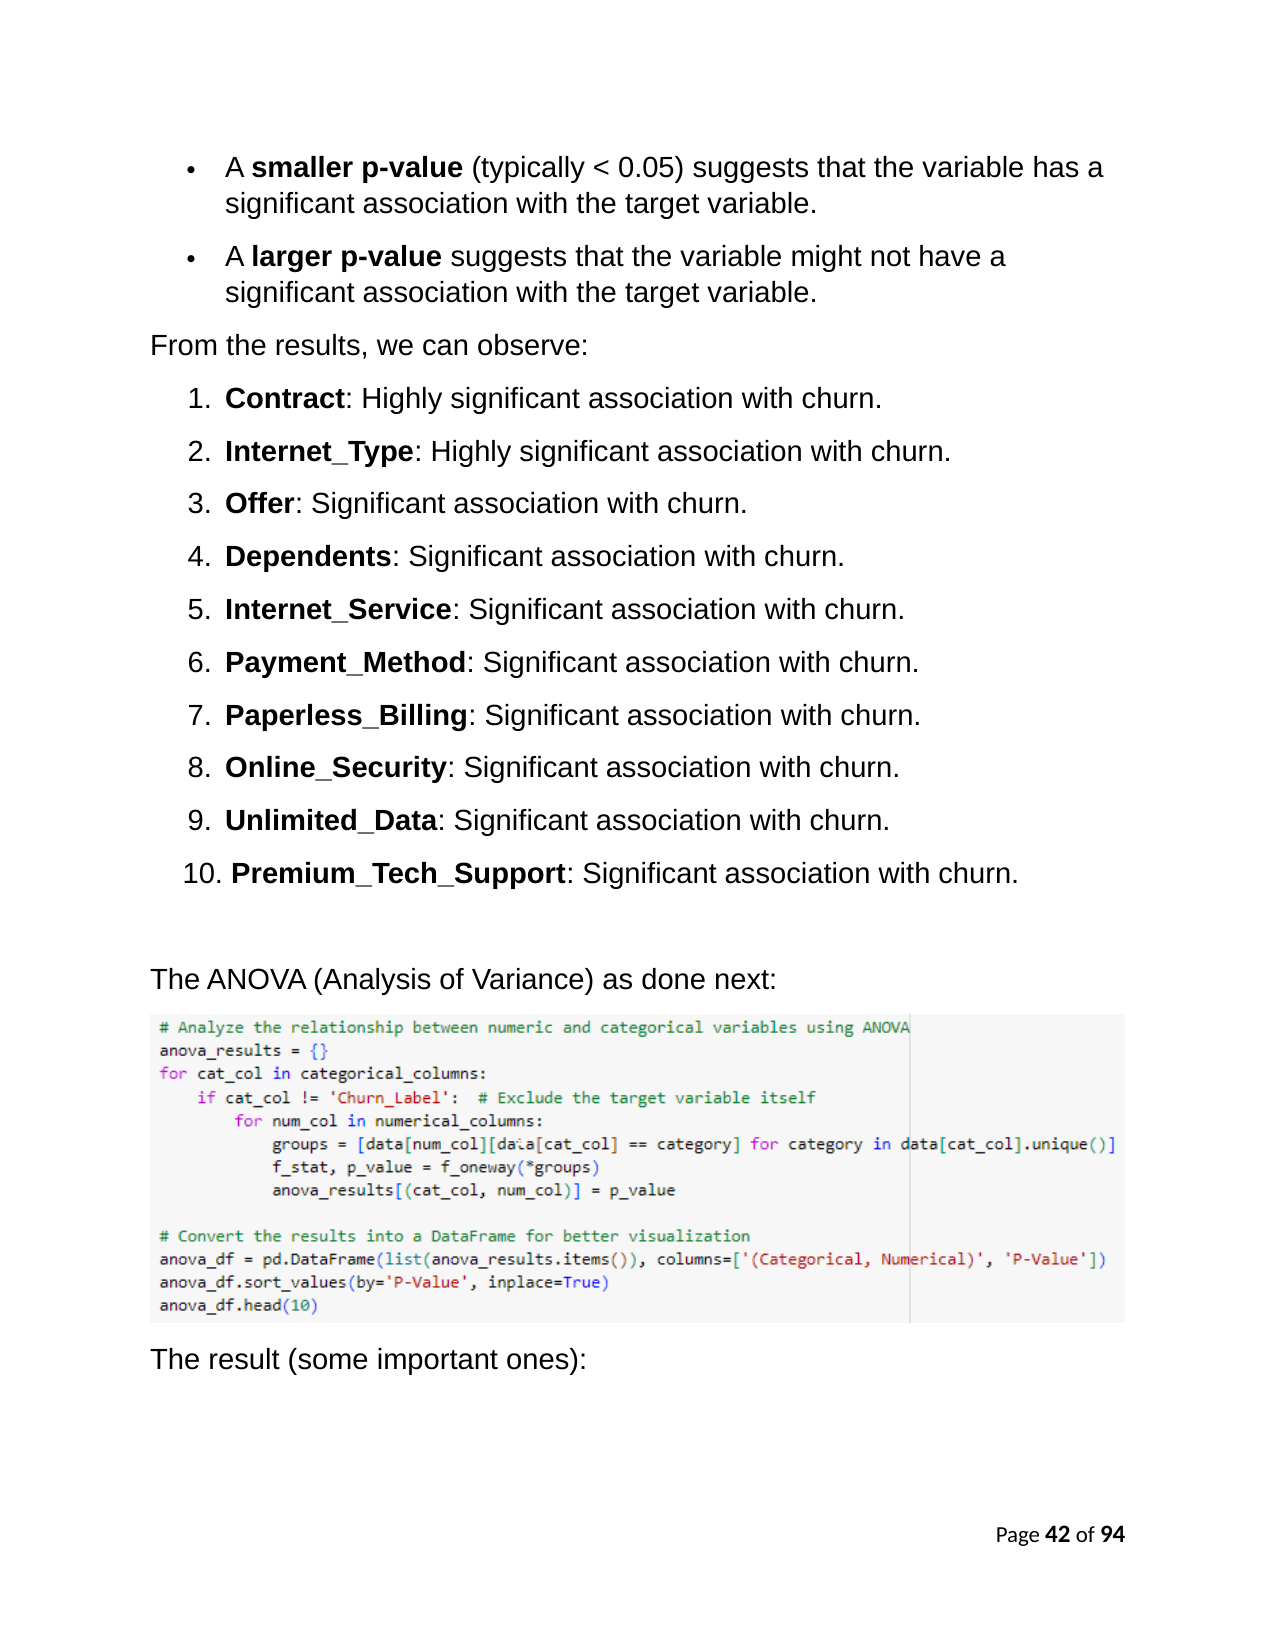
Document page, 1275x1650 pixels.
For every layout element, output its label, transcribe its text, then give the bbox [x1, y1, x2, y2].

list A smaller p-value (typically < 0.05) suggests that the variable has a significant association with the target variable. [187, 150, 1125, 220]
text The result (some important ones): [150, 1342, 1125, 1375]
list Contract: Highly significant association with churn. [187, 381, 1125, 414]
list Unlimited_Data: Significant association with churn. [187, 803, 1125, 837]
list Payment_Method: Significant association with churn. [187, 645, 1125, 678]
text The ANOVA (Analysis of Variance) as done next: [150, 962, 1125, 995]
list Internet_Service: Significant association with churn. [187, 592, 1125, 626]
list A larger p-value suggests that the variable might not have a significant association with the target variable. [187, 239, 1125, 309]
list Online_Security: Significant association with churn. [187, 750, 1125, 784]
list Internet_Type: Highly significant association with churn. [187, 433, 1125, 467]
list Offer: Significant association with churn. [187, 486, 1125, 520]
picture [150, 1014, 1125, 1323]
text From the results, we can observe: [150, 328, 1125, 361]
text 10. Premium_Tech_Support: Significant association with churn. [150, 856, 1125, 889]
list Paperless_Billing: Significant association with churn. [187, 698, 1125, 731]
list Dependents: Significant association with churn. [187, 539, 1125, 573]
